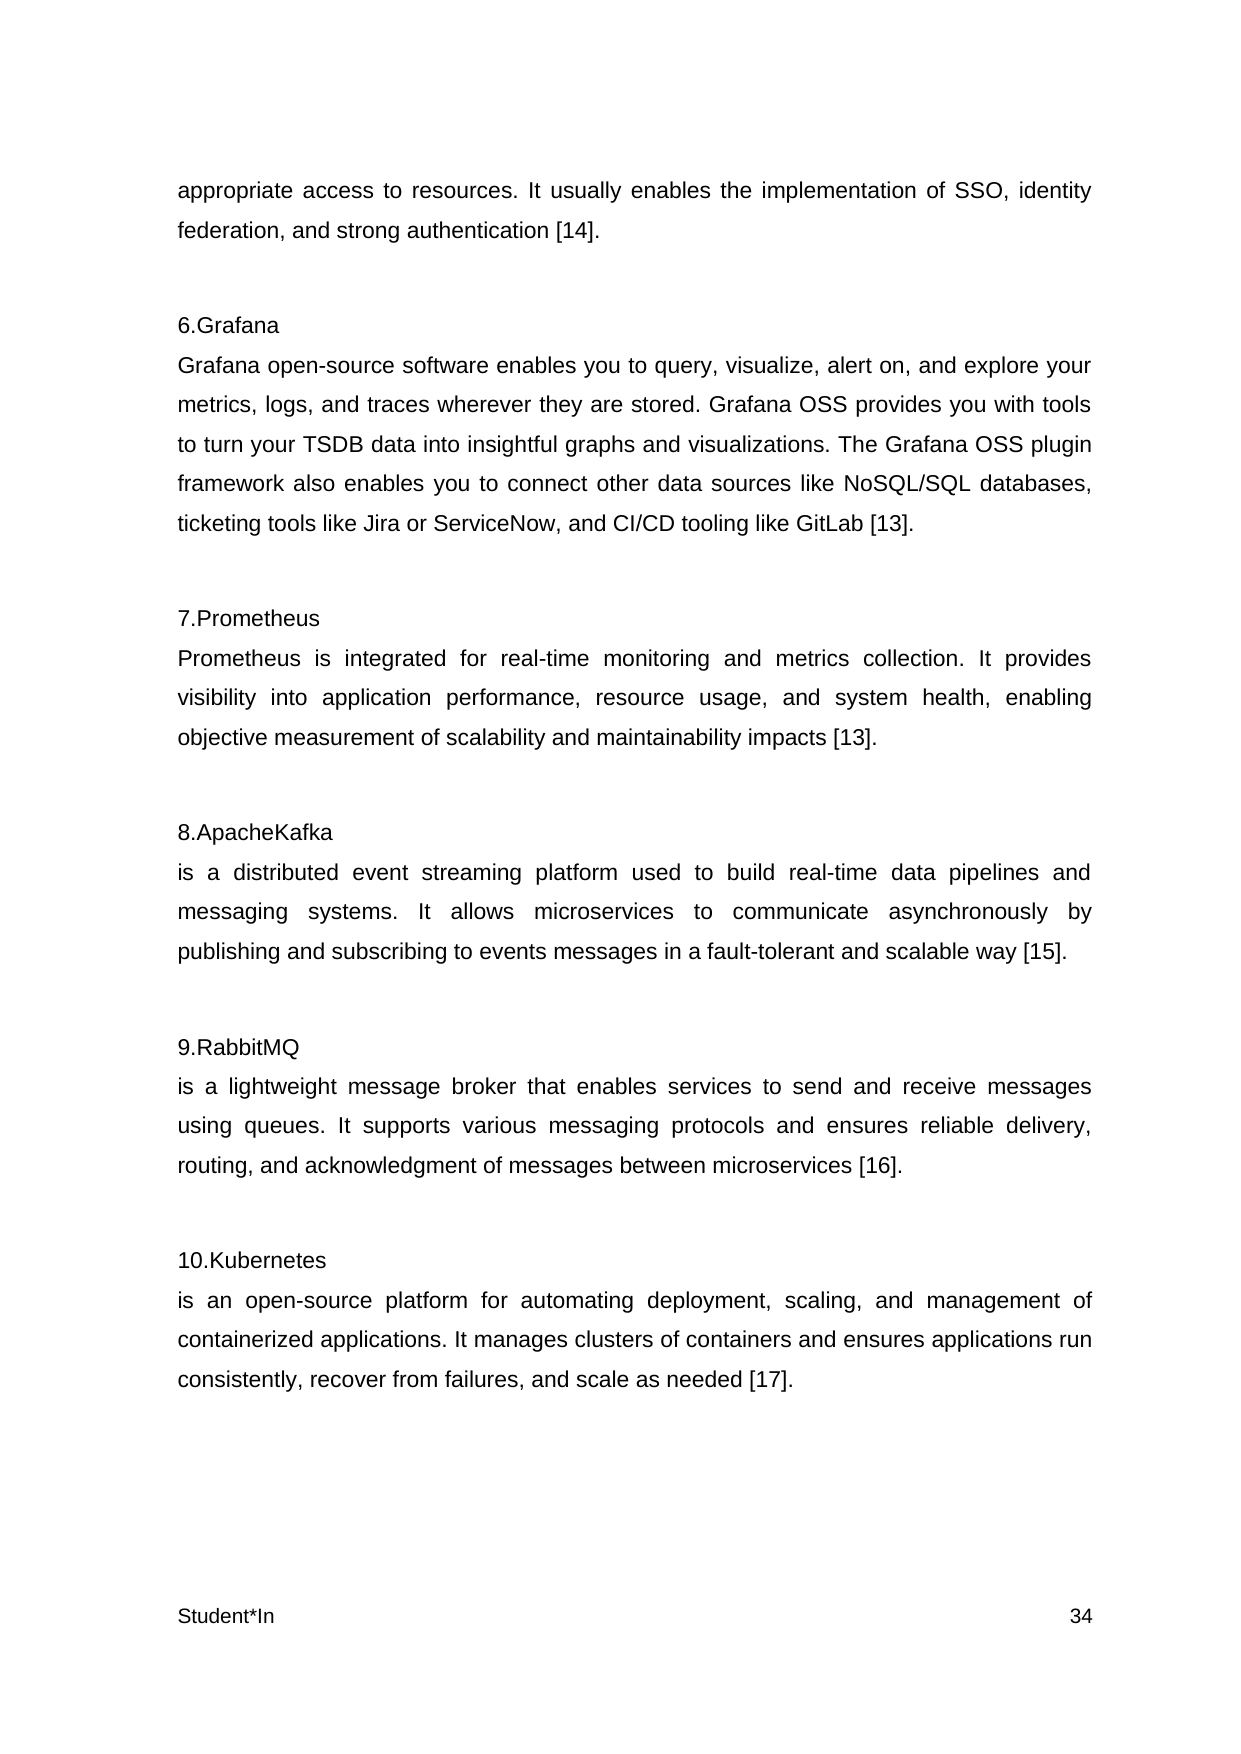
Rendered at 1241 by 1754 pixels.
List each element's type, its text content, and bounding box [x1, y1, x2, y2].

text 7.Prometheus Prometheus is integrated for real-time monitoring and metrics collection. It provides visibility into application performance, resource usage, and system health, enabling objective measurement of scalability and maintainability impacts [13]. [177, 605, 1092, 750]
text 6.Grafana Grafana open-source software enables you to query, visualize, alert on, and explore your metrics, logs, and traces wherever they are stored. Grafana OSS provides you with tools to turn your TSDB data into insightful graphs and visualizations. The Grafana OSS plugin framework also enables you to connect other data sources like NoSQL/SQL databases, ticketing tools like Jira or ServiceNow, and CI/CD tooling like GitLab [13]. [177, 312, 1092, 536]
text 10.Kubernetes is an open-source platform for automating deployment, scaling, and management of containerized applications. It manages clusters of containers and ensures applications run consistently, recover from failures, and scale as needed [17]. [177, 1247, 1092, 1392]
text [177, 177, 1092, 243]
text 8.ApacheKafka is a distributed event streaming platform used to build real-time data pipelines and messaging systems. It allows microservices to communicate asynchronously by publishing and subscribing to events messages in a fault-tolerant and scalable way [15]. [177, 819, 1092, 964]
text 9.RabbitMQ is a lightweight message broker that enables services to send and receive messages using queues. It supports various messaging protocols and ensures reliable delivery, routing, and acknowledgment of messages between microservices [16]. [177, 1033, 1092, 1178]
